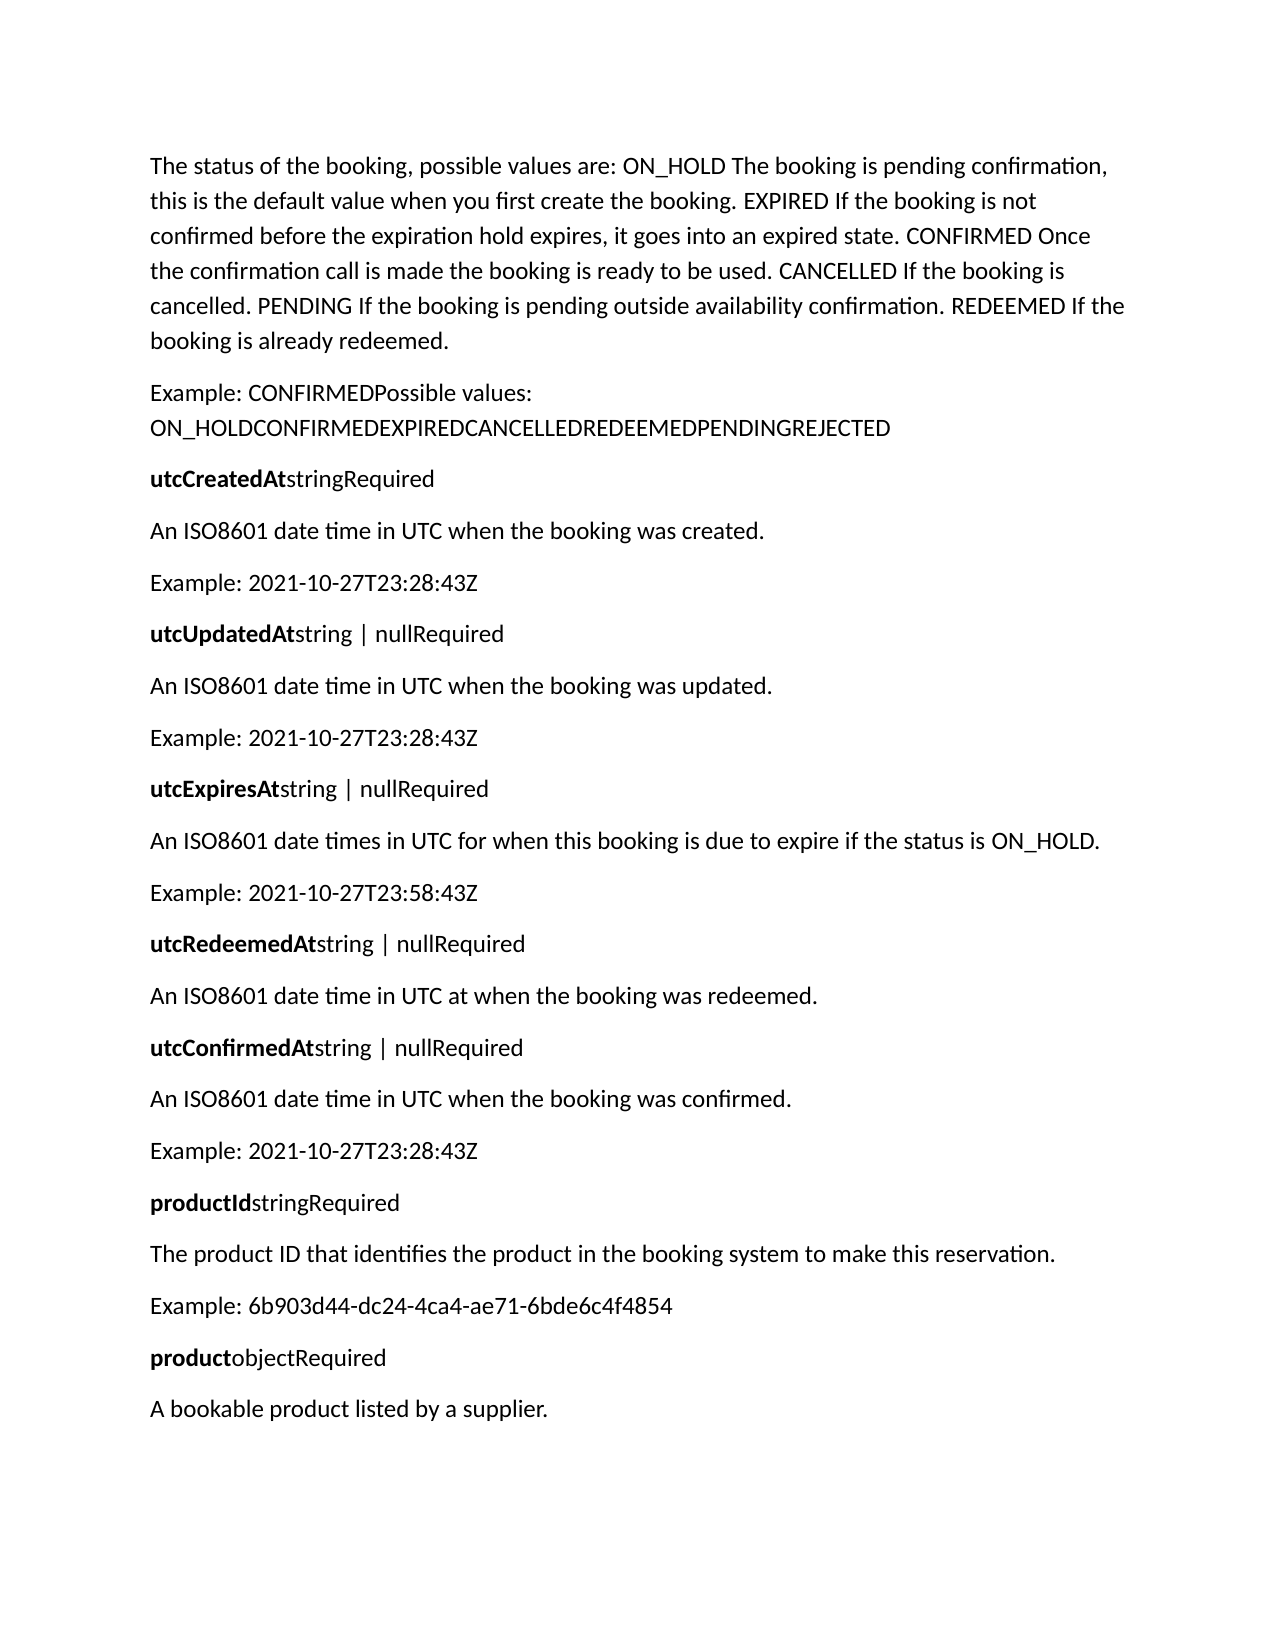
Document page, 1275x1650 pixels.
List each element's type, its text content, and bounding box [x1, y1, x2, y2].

text An ISO8601 date times in UTC for when this booking is due to expire if the status is ON_HOLD. [150, 825, 1125, 856]
text A bookable product listed by a supplier. [150, 1393, 1125, 1424]
text An ISO8601 date time in UTC when the booking was created. [150, 515, 1125, 546]
text Example: 6b903d44-dc24-4ca4-ae71-6bde6c4f4854 [150, 1290, 1125, 1321]
text utcExpiresAtstring | nullRequired [150, 773, 1125, 804]
text Example: 2021-10-27T23:28:43Z [150, 1135, 1125, 1166]
text utcRedeemedAtstring | nullRequired [150, 928, 1125, 959]
text productIdstringRequired [150, 1187, 1125, 1217]
text Example: 2021-10-27T23:58:43Z [150, 877, 1125, 907]
text The product ID that identifies the product in the booking system to make this reservation. [150, 1238, 1125, 1269]
text utcCreatedAtstringRequired [150, 463, 1125, 494]
text An ISO8601 date time in UTC when the booking was updated. [150, 670, 1125, 701]
text utcConfirmedAtstring | nullRequired [150, 1032, 1125, 1062]
text The status of the booking, possible values are: ON_HOLD The booking is pending confirmation, this is the default value when you first create the booking. EXPIRED If the booking is not confirmed before the expiration hold expires, it goes into an expired state. CONFIRMED Once the confirmation call is made the booking is ready to be used. CANCELLED If the booking is cancelled. PENDING If the booking is pending outside availability confirmation. REDEEMED If the booking is already redeemed. [150, 150, 1125, 356]
text utcUpdatedAtstring | nullRequired [150, 618, 1125, 649]
text An ISO8601 date time in UTC at when the booking was redeemed. [150, 980, 1125, 1011]
text productobjectRequired [150, 1342, 1125, 1372]
text Example: 2021-10-27T23:28:43Z [150, 567, 1125, 597]
text Example: 2021-10-27T23:28:43Z [150, 722, 1125, 752]
text Example: CONFIRMEDPossible values: ON_HOLDCONFIRMEDEXPIREDCANCELLEDREDEEMEDPENDINGREJECTED [150, 377, 1125, 442]
text An ISO8601 date time in UTC when the booking was confirmed. [150, 1083, 1125, 1114]
